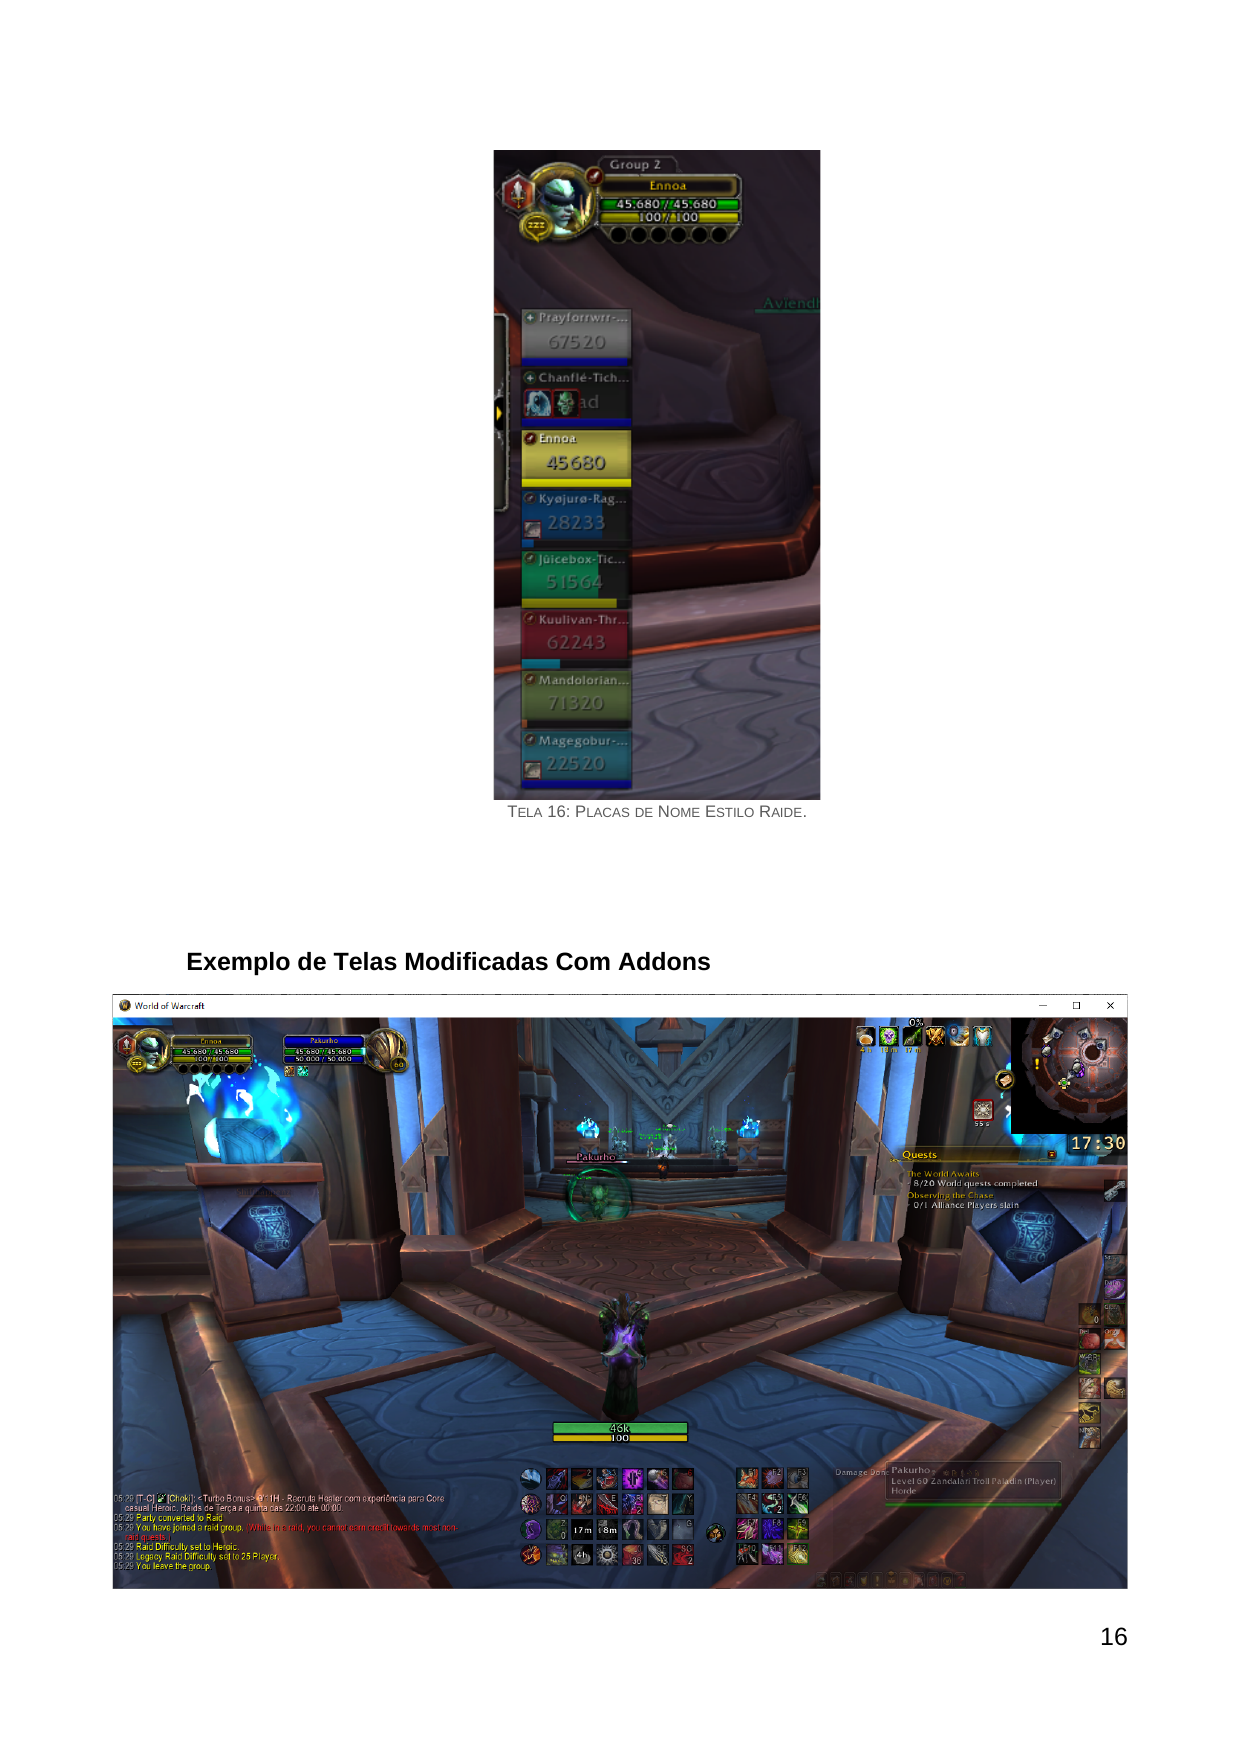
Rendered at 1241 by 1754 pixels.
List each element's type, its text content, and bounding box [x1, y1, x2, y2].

subtitle Exemplo de Telas Modificadas Com Addons [112, 947, 1128, 976]
text Tela 16: Placas de Nome Estilo Raide. [112, 802, 1128, 821]
picture [493, 150, 821, 800]
picture [112, 994, 1128, 1589]
